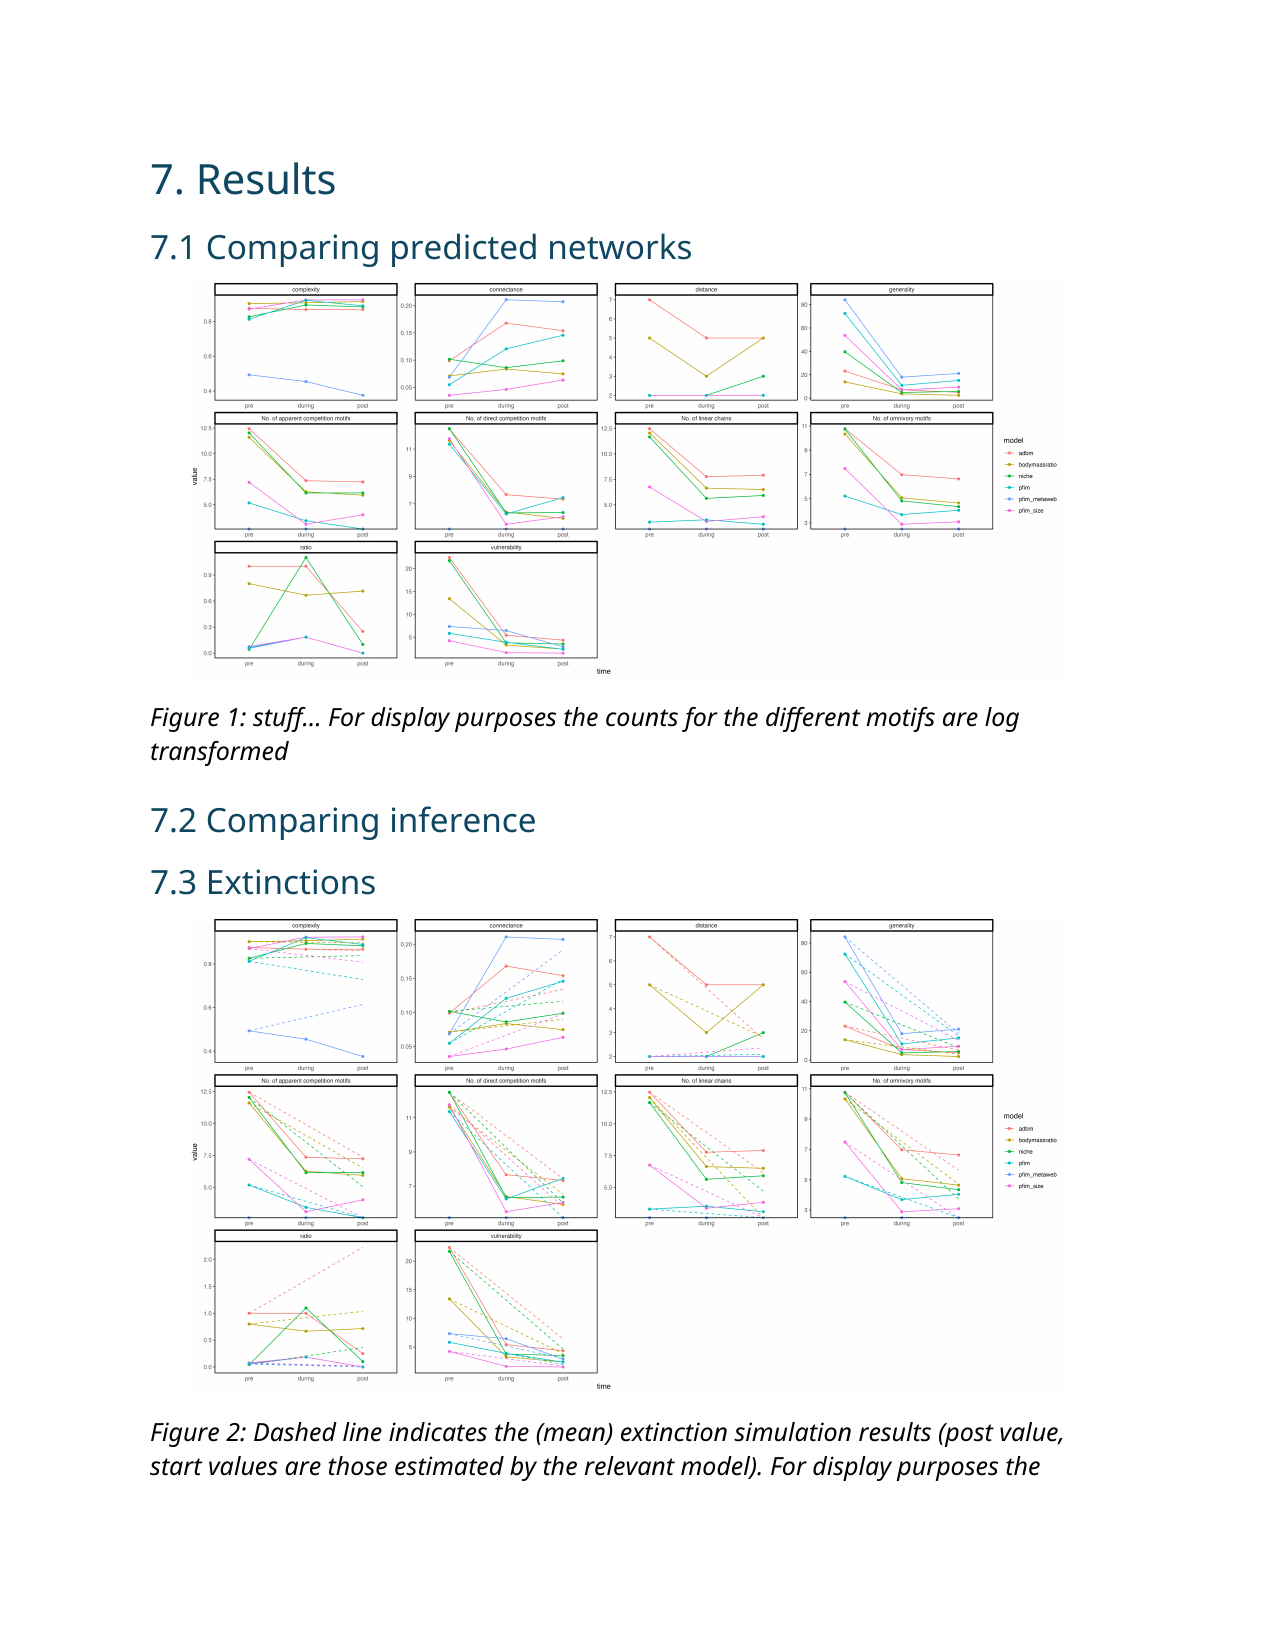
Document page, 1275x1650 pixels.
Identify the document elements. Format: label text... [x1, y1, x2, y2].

subtitle 7.2 Comparing inference [150, 797, 1125, 842]
subtitle 7. Results [150, 150, 1125, 207]
picture [188, 916, 1064, 1394]
picture [188, 281, 1064, 679]
subtitle 7.3 Extinctions [150, 859, 1125, 904]
subtitle 7.1 Comparing predicted networks [150, 223, 1125, 269]
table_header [139, 913, 1114, 1483]
table_header Figure 1: stuff… For display purposes the counts for the different motifs are log transformed [139, 277, 1114, 780]
